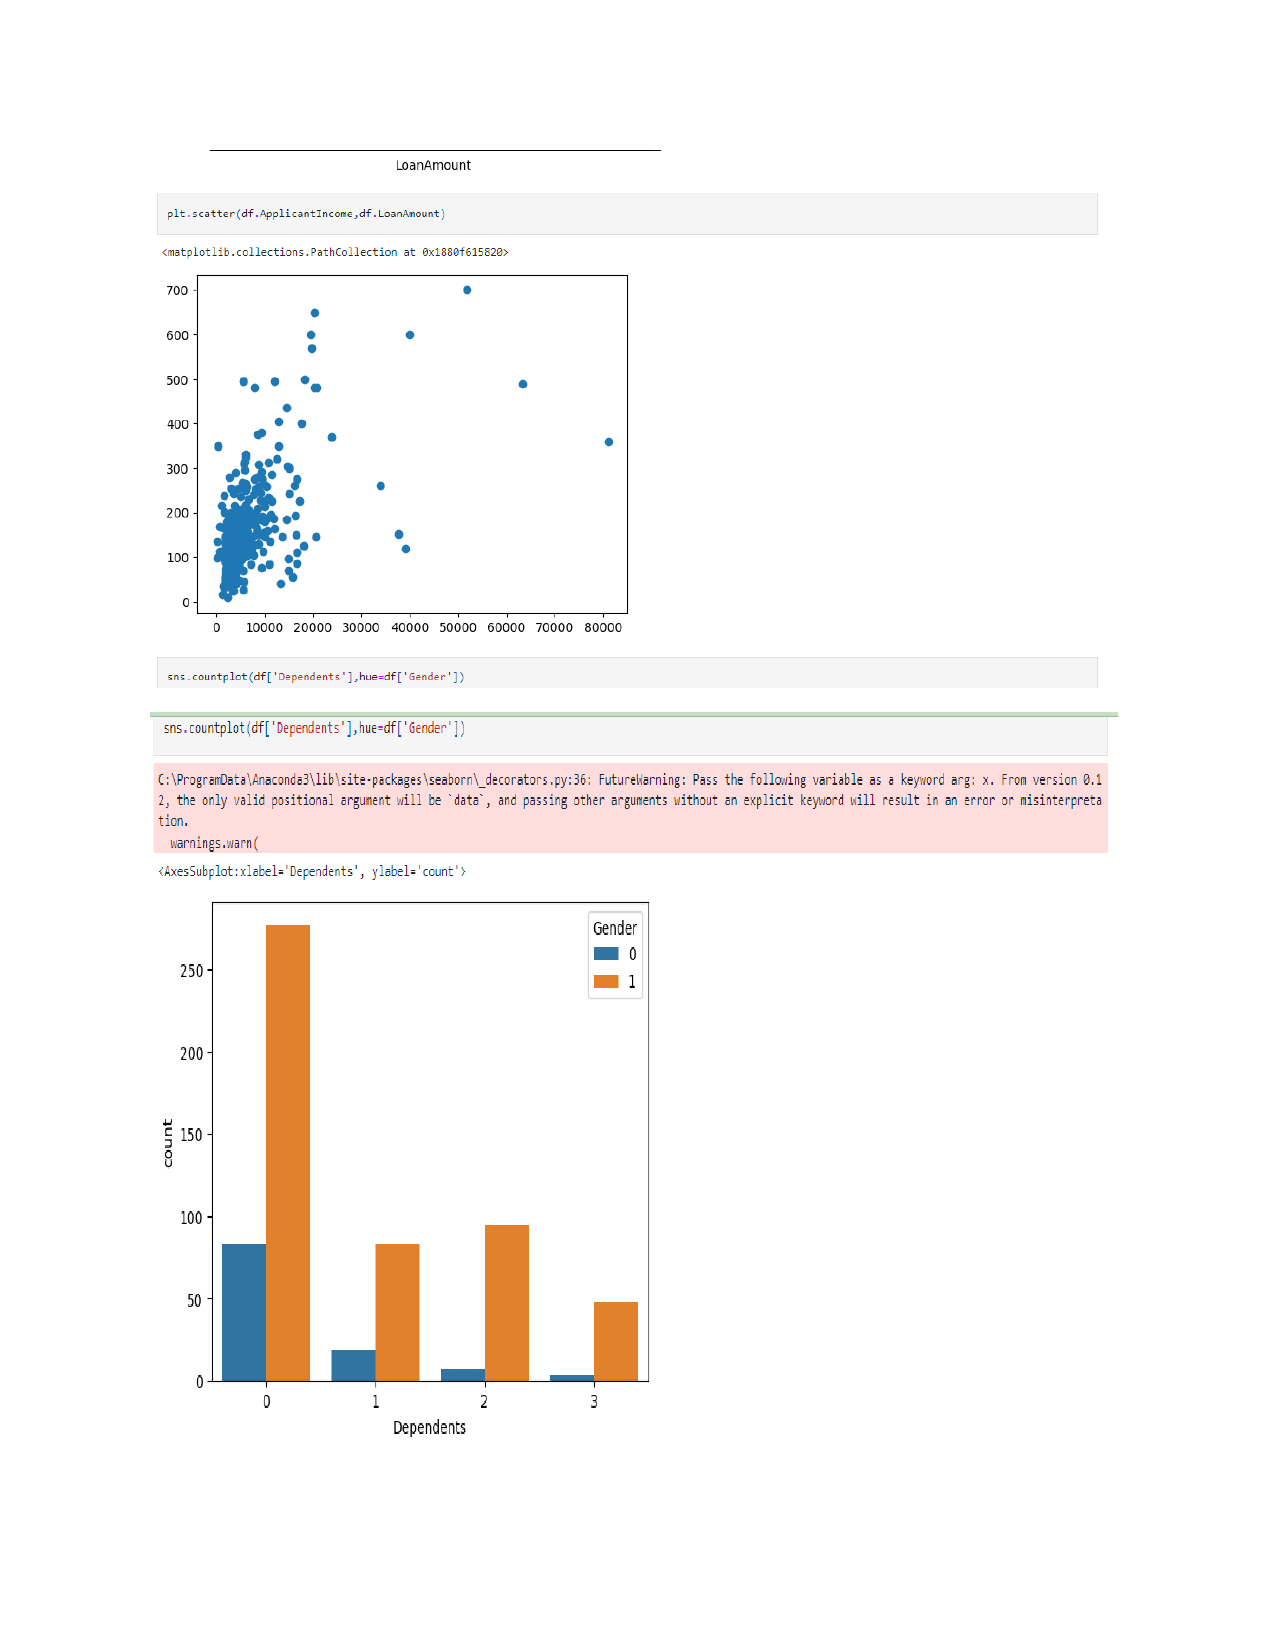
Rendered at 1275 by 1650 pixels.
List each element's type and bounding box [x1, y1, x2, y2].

picture [150, 150, 1101, 688]
picture [150, 712, 1119, 1464]
